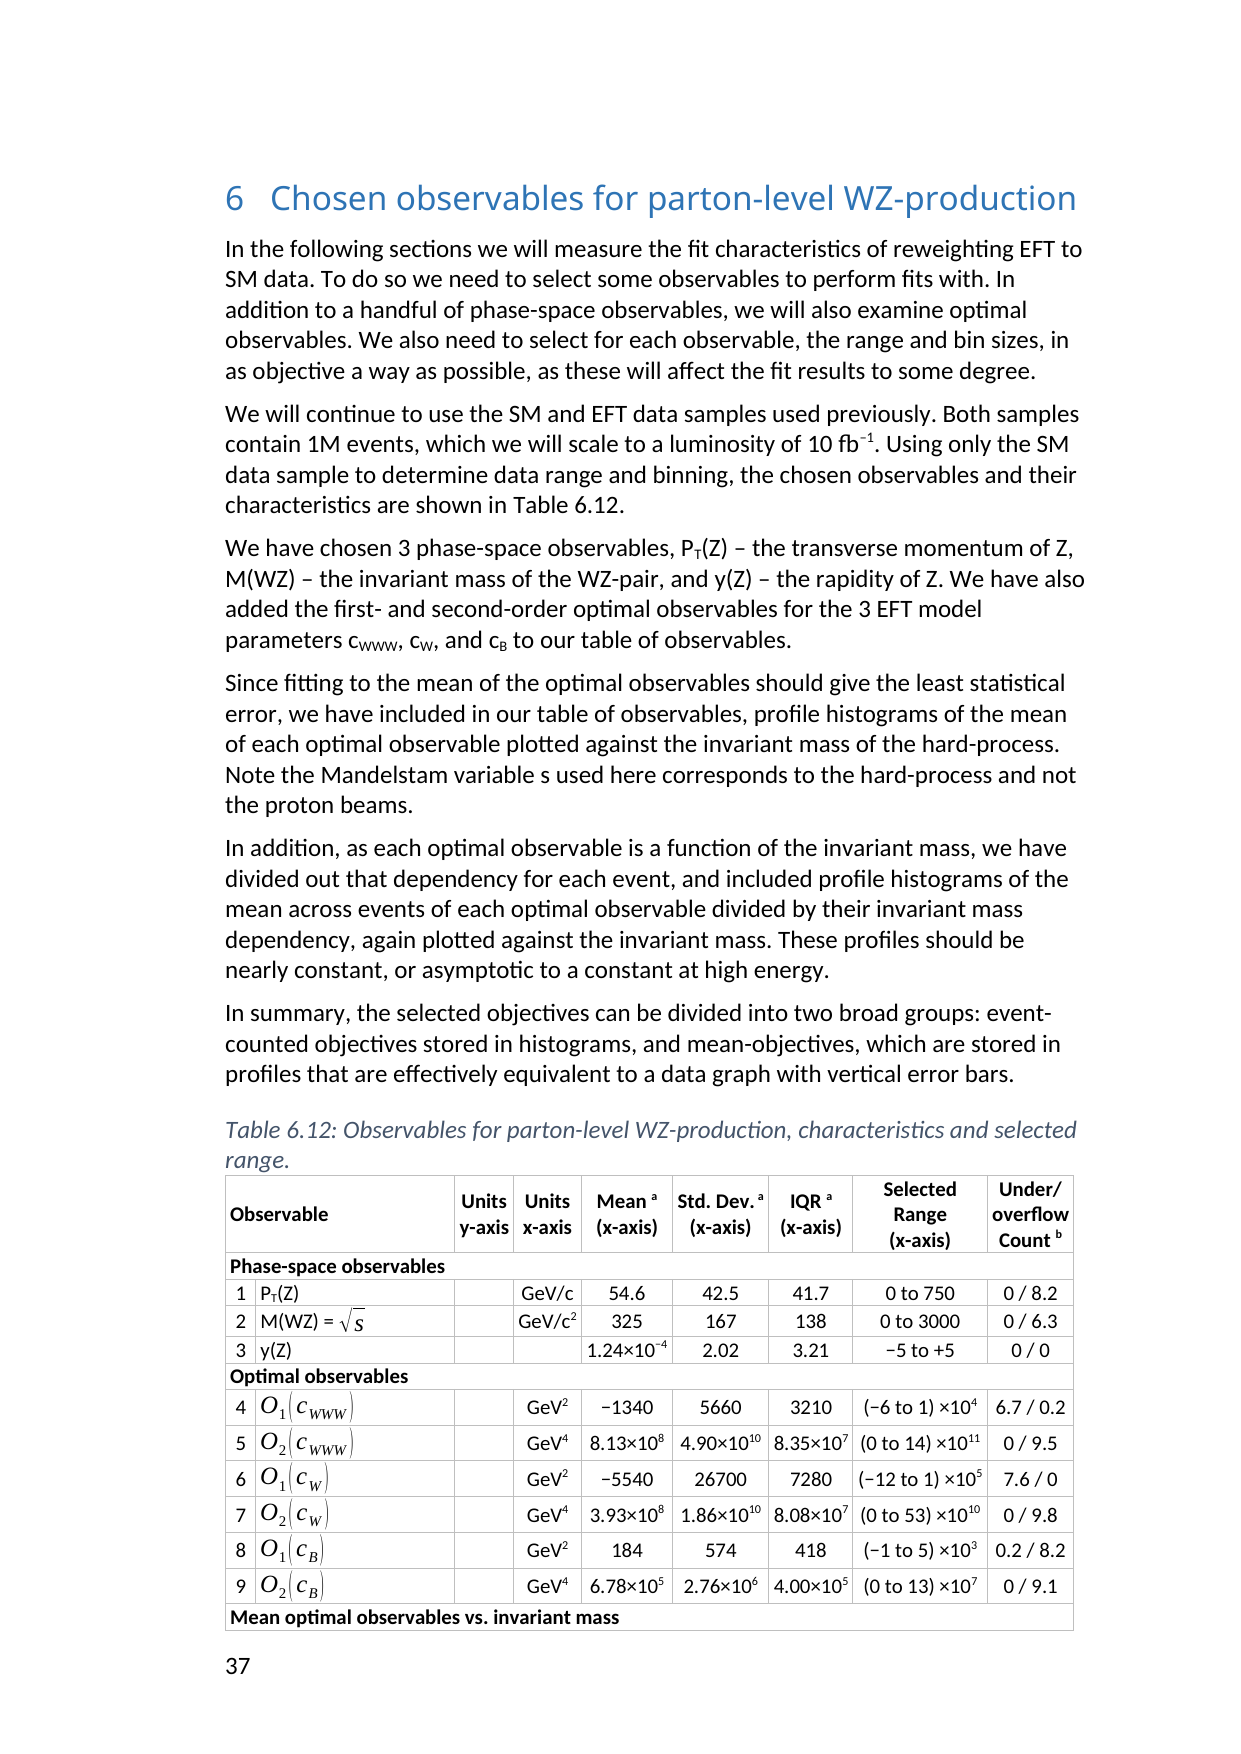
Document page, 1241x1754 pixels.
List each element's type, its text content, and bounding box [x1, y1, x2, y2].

table_header Selected Range (x-axis) [853, 1176, 987, 1252]
table_cell (−1 to 5) ×103 [853, 1533, 987, 1568]
table_cell Phase-space observables [226, 1253, 1073, 1279]
table_header IQR a (x-axis) [769, 1176, 852, 1252]
table_cell 6.78×105 [582, 1569, 672, 1603]
table_cell 0 / 0 [988, 1337, 1073, 1362]
table_cell 325 [582, 1306, 672, 1336]
table_cell (−12 to 1) ×105 [853, 1461, 987, 1496]
table_cell [514, 1337, 581, 1362]
table_cell Mean optimal observables vs. invariant mass [226, 1604, 1073, 1630]
table_header Units x-axis [514, 1176, 581, 1252]
table_cell [455, 1569, 513, 1603]
table_cell 5660 [673, 1390, 768, 1425]
table_cell [256, 1497, 454, 1532]
text In addition, as each optimal observable is a function of the invariant mass, we have divided out that dependency for each event, and included profile histograms of the mean across events of each optimal observable divided by their invariant mass dependency, again plotted against the invariant mass. These profiles should be nearly constant, or asymptotic to a constant at high energy. [225, 832, 1090, 985]
table_cell 8.13×108 [582, 1426, 672, 1460]
table_cell [455, 1390, 513, 1425]
table_cell GeV4 [514, 1569, 581, 1603]
table_cell 184 [582, 1533, 672, 1568]
subtitle Chosen observables for parton-level WZ-production [225, 175, 1090, 220]
table_cell 2.76×106 [673, 1569, 768, 1603]
table_cell 0 / 8.2 [988, 1280, 1073, 1305]
table_cell (0 to 13) ×107 [853, 1569, 987, 1603]
table_cell 26700 [673, 1461, 768, 1496]
table_cell [256, 1533, 454, 1568]
table_header Std. Dev. a (x-axis) [673, 1176, 768, 1252]
table_cell GeV2 [514, 1533, 581, 1568]
table_cell GeV/c2 [514, 1306, 581, 1336]
table_cell 6 [226, 1461, 255, 1496]
table_cell (0 to 14) ×1011 [853, 1426, 987, 1460]
table_cell [256, 1426, 454, 1460]
table_cell [455, 1461, 513, 1496]
table_cell 574 [673, 1533, 768, 1568]
table_cell 8.08×107 [769, 1497, 852, 1532]
table_cell −5 to +5 [853, 1337, 987, 1362]
table_header Mean a (x-axis) [582, 1176, 672, 1252]
table_cell GeV/c [514, 1280, 581, 1305]
table_cell 54.6 [582, 1280, 672, 1305]
table_header Observable [226, 1176, 454, 1252]
table_cell GeV2 [514, 1390, 581, 1425]
table_cell 8 [226, 1533, 255, 1568]
table_cell 0 / 6.3 [988, 1306, 1073, 1336]
table_cell (−6 to 1) ×104 [853, 1390, 987, 1425]
table_cell Optimal observables [226, 1364, 1073, 1389]
table_cell 8.35×107 [769, 1426, 852, 1460]
text Since fitting to the mean of the optimal observables should give the least statistical error, we have included in our table of observables, profile histograms of the mean of each optimal observable plotted against the invariant mass of the hard-process. Note the Mandelstam variable s used here corresponds to the hard-process and not the proton beams. [225, 667, 1090, 820]
table_cell [455, 1533, 513, 1568]
text In the following sections we will measure the fit characteristics of reweighting EFT to SM data. To do so we need to select some observables to perform fits with. In addition to a handful of phase-space observables, we will also examine optimal observables. We also need to select for each observable, the range and bin sizes, in as objective a way as possible, as these will affect the fit results to some degree. [225, 233, 1090, 386]
table_cell 41.7 [769, 1280, 852, 1305]
table_cell 138 [769, 1306, 852, 1336]
table_cell PT(Z) [256, 1280, 454, 1305]
table_cell 1.86×1010 [673, 1497, 768, 1532]
table_cell [256, 1461, 454, 1496]
text In summary, the selected objectives can be divided into two broad groups: event-counted objectives stored in histograms, and mean-objectives, which are stored in profiles that are effectively equivalent to a data graph with vertical error bars. [225, 997, 1090, 1089]
table_cell (0 to 53) ×1010 [853, 1497, 987, 1532]
table_cell GeV4 [514, 1497, 581, 1532]
text We have chosen 3 phase-space observables, PT(Z) – the transverse momentum of Z, M(WZ) – the invariant mass of the WZ-pair, and y(Z) – the rapidity of Z. We have also added the first- and second-order optimal observables for the 3 EFT model parameters cWWW, cW, and cB to our table of observables. [225, 533, 1090, 655]
table_cell M(WZ) = [256, 1306, 454, 1336]
table_cell 5 [226, 1426, 255, 1460]
table_cell 167 [673, 1306, 768, 1336]
table_cell 3210 [769, 1390, 852, 1425]
table_cell [455, 1497, 513, 1532]
table_cell 0 to 750 [853, 1280, 987, 1305]
table_cell GeV4 [514, 1426, 581, 1460]
table_cell [455, 1306, 513, 1336]
table_cell [455, 1426, 513, 1460]
table_cell 3 [226, 1337, 255, 1362]
table_cell 7 [226, 1497, 255, 1532]
table_cell 42.5 [673, 1280, 768, 1305]
table_cell 0.2 / 8.2 [988, 1533, 1073, 1568]
table_cell 0 to 3000 [853, 1306, 987, 1336]
table_cell 7.6 / 0 [988, 1461, 1073, 1496]
table_cell [455, 1280, 513, 1305]
table_cell 1 [226, 1280, 255, 1305]
table_cell 0 / 9.1 [988, 1569, 1073, 1603]
table_cell 0 / 9.8 [988, 1497, 1073, 1532]
table_cell 1.24×10−4 [582, 1337, 672, 1362]
table_cell y(Z) [256, 1337, 454, 1362]
table_cell 0 / 9.5 [988, 1426, 1073, 1460]
table_cell [256, 1390, 454, 1425]
table_cell [455, 1337, 513, 1362]
table_cell −1340 [582, 1390, 672, 1425]
table_cell 2 [226, 1306, 255, 1336]
table_cell 9 [226, 1569, 255, 1603]
table_cell 4.90×1010 [673, 1426, 768, 1460]
table_cell 3.93×108 [582, 1497, 672, 1532]
table_cell 7280 [769, 1461, 852, 1496]
table_cell 418 [769, 1533, 852, 1568]
table_cell GeV2 [514, 1461, 581, 1496]
table_cell 4.00×105 [769, 1569, 852, 1603]
table_header Under/ overflow Count b [988, 1176, 1073, 1252]
table_cell 2.02 [673, 1337, 768, 1362]
table_cell 3.21 [769, 1337, 852, 1362]
table_cell [256, 1569, 454, 1603]
table_cell 4 [226, 1390, 255, 1425]
table_header Units y-axis [455, 1176, 513, 1252]
table_cell 6.7 / 0.2 [988, 1390, 1073, 1425]
table_cell −5540 [582, 1461, 672, 1496]
